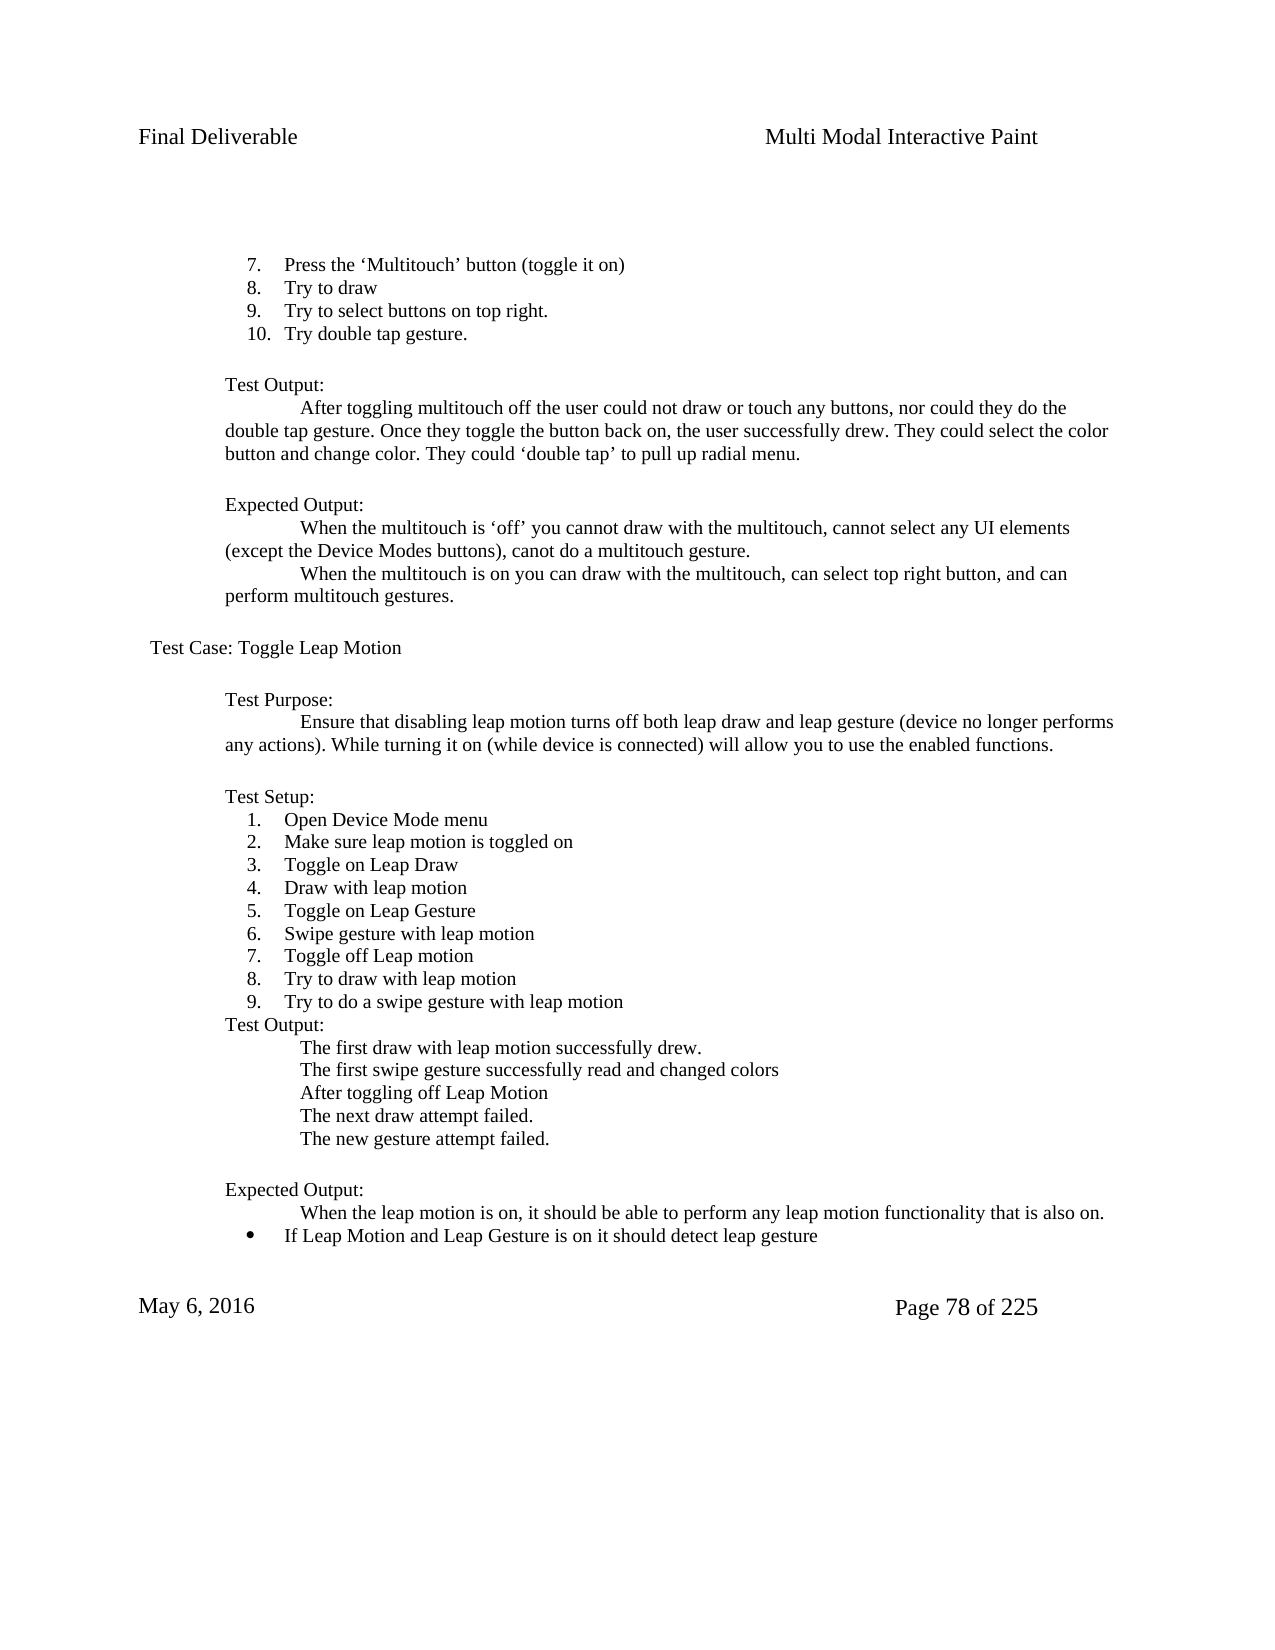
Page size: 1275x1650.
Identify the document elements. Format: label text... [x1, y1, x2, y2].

list Make sure leap motion is toggled on [247, 830, 1125, 853]
list Try to draw with leap motion [247, 967, 1125, 990]
list Toggle off Leap motion [247, 944, 1125, 967]
text Expected Output: [225, 493, 1125, 516]
text After toggling off Leap Motion [150, 1081, 1125, 1104]
list Try to do a swipe gesture with leap motion [247, 990, 1125, 1013]
text Expected Output: [225, 1178, 1125, 1201]
list Try to draw [247, 276, 1125, 299]
list Toggle on Leap Draw [247, 853, 1125, 876]
list Press the ‘Multitouch’ button (toggle it on) [247, 253, 1125, 276]
list Try double tap gesture. [247, 322, 1125, 344]
list Try to select buttons on top right. [247, 299, 1125, 322]
text The first draw with leap motion successfully drew. [150, 1036, 1125, 1058]
text Test Setup: [225, 785, 1125, 807]
text Test Purpose: [225, 687, 1125, 710]
list Swipe gesture with leap motion [247, 922, 1125, 944]
list If Leap Motion and Leap Gesture is on it should detect leap gesture [247, 1224, 1125, 1247]
text Test Output: [225, 1013, 1125, 1036]
text Test Output: [225, 373, 1125, 396]
text The first swipe gesture successfully read and changed colors [150, 1058, 1125, 1081]
text Test Case: Toggle Leap Motion [150, 636, 1125, 659]
list Open Device Mode menu [247, 807, 1125, 830]
text The next draw attempt failed. [150, 1104, 1125, 1127]
text The new gesture attempt failed. [150, 1127, 1125, 1150]
text When the multitouch is ‘off’ you cannot draw with the multitouch, cannot select any UI elements (except the Device Modes buttons), canot do a multitouch gesture. [225, 516, 1125, 562]
text When the leap motion is on, it should be able to perform any leap motion functionality that is also on. [225, 1201, 1125, 1224]
text When the multitouch is on you can draw with the multitouch, can select top right button, and can perform multitouch gestures. [225, 562, 1125, 607]
list Toggle on Leap Gesture [247, 899, 1125, 922]
text Ensure that disabling leap motion turns off both leap draw and leap gesture (device no longer performs any actions). While turning it on (while device is connected) will allow you to use the enabled functions. [225, 710, 1125, 756]
text After toggling multitouch off the user could not draw or touch any buttons, nor could they do the double tap gesture. Once they toggle the button back on, the user successfully drew. They could select the color button and change color. They could ‘double tap’ to pull up radial menu. [225, 396, 1125, 464]
list Draw with leap motion [247, 876, 1125, 899]
